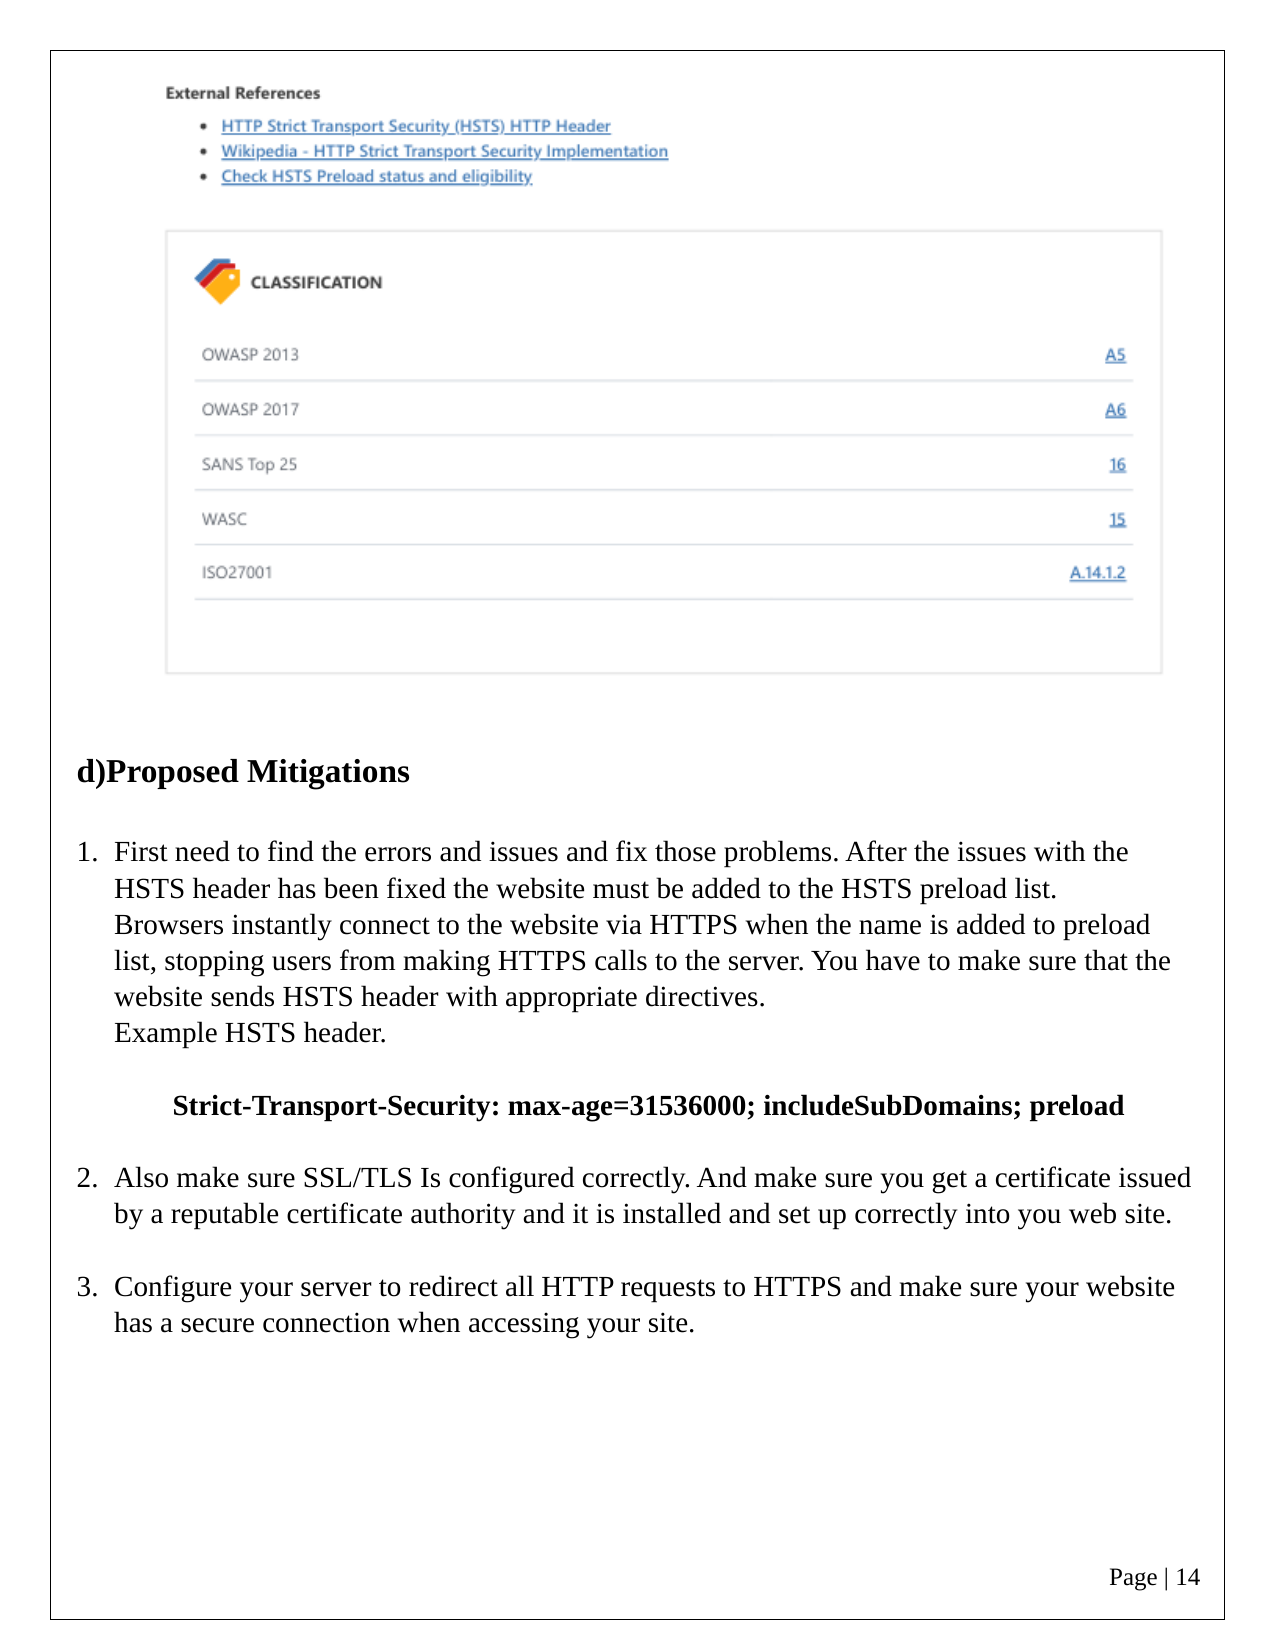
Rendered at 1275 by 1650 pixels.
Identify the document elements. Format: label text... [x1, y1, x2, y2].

picture [151, 75, 1200, 696]
list Configure your server to redirect all HTTP requests to HTTPS and make sure your website has a secure connection when accessing your site. [76, 1269, 1200, 1339]
list Example HSTS header. [114, 1015, 1200, 1049]
text d)Proposed Mitigations [76, 751, 1200, 789]
list Strict-Transport-Security: max-age=31536000; includeSubDomains; preload [114, 1088, 1200, 1121]
list Browsers instantly connect to the website via HTTPS when the name is added to preload list, stopping users from making HTTPS calls to the server. You have to make sure that the website sends HSTS header with appropriate directives. [114, 907, 1200, 1013]
list Also make sure SSL/TLS Is configured correctly. And make sure you get a certificate issued by a reputable certificate authority and it is installed and set up correctly into you web site. [76, 1160, 1200, 1229]
list First need to find the errors and issues and fix those problems. After the issues with the HSTS header has been fixed the website must be added to the HSTS preload list. [76, 834, 1200, 904]
